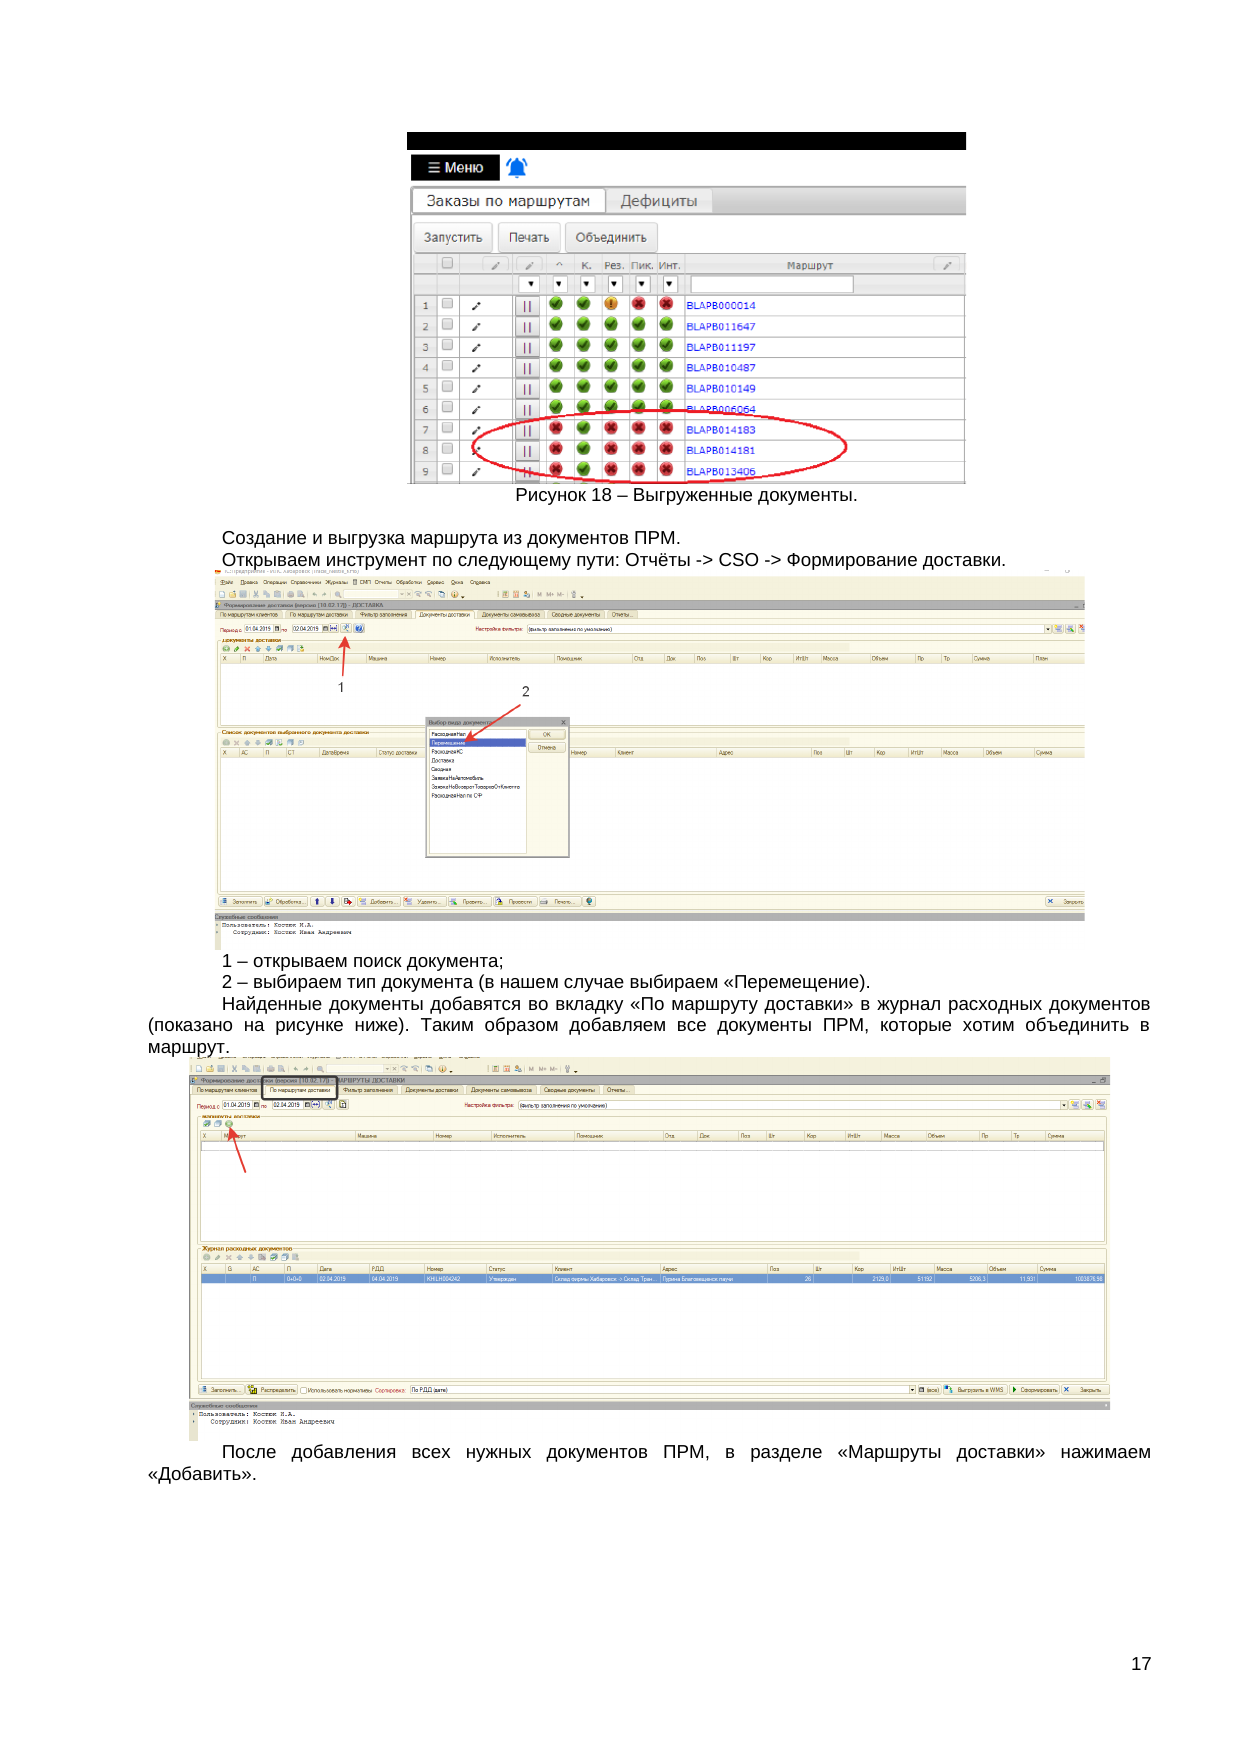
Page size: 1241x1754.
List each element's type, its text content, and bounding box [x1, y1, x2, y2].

text Открываем инструмент по следующему пути: Отчёты -> CSO -> Формирование доставки. [148, 548, 1152, 570]
text Создание и выгрузка маршрута из документов ПРМ. [148, 527, 1152, 548]
text Найденные документы добавятся во вкладку «По маршруту доставки» в журнал расходных документов (показано на рисунке ниже). Таким образом добавляем все документы ПРМ, которые хотим объединить в маршрут. [148, 992, 1152, 1057]
picture [189, 1057, 1111, 1441]
text 2 – выбираем тип документа (в нашем случае выбираем «Перемещение). [148, 971, 1152, 992]
text После добавления всех нужных документов ПРМ, в разделе «Маршруты доставки» нажимаем «Добавить». [148, 1441, 1152, 1484]
text 1 – открываем поиск документа; [148, 949, 1152, 971]
text Рисунок 18 – Выгруженные документы. [148, 484, 1152, 505]
picture [407, 132, 967, 484]
picture [214, 570, 1085, 950]
